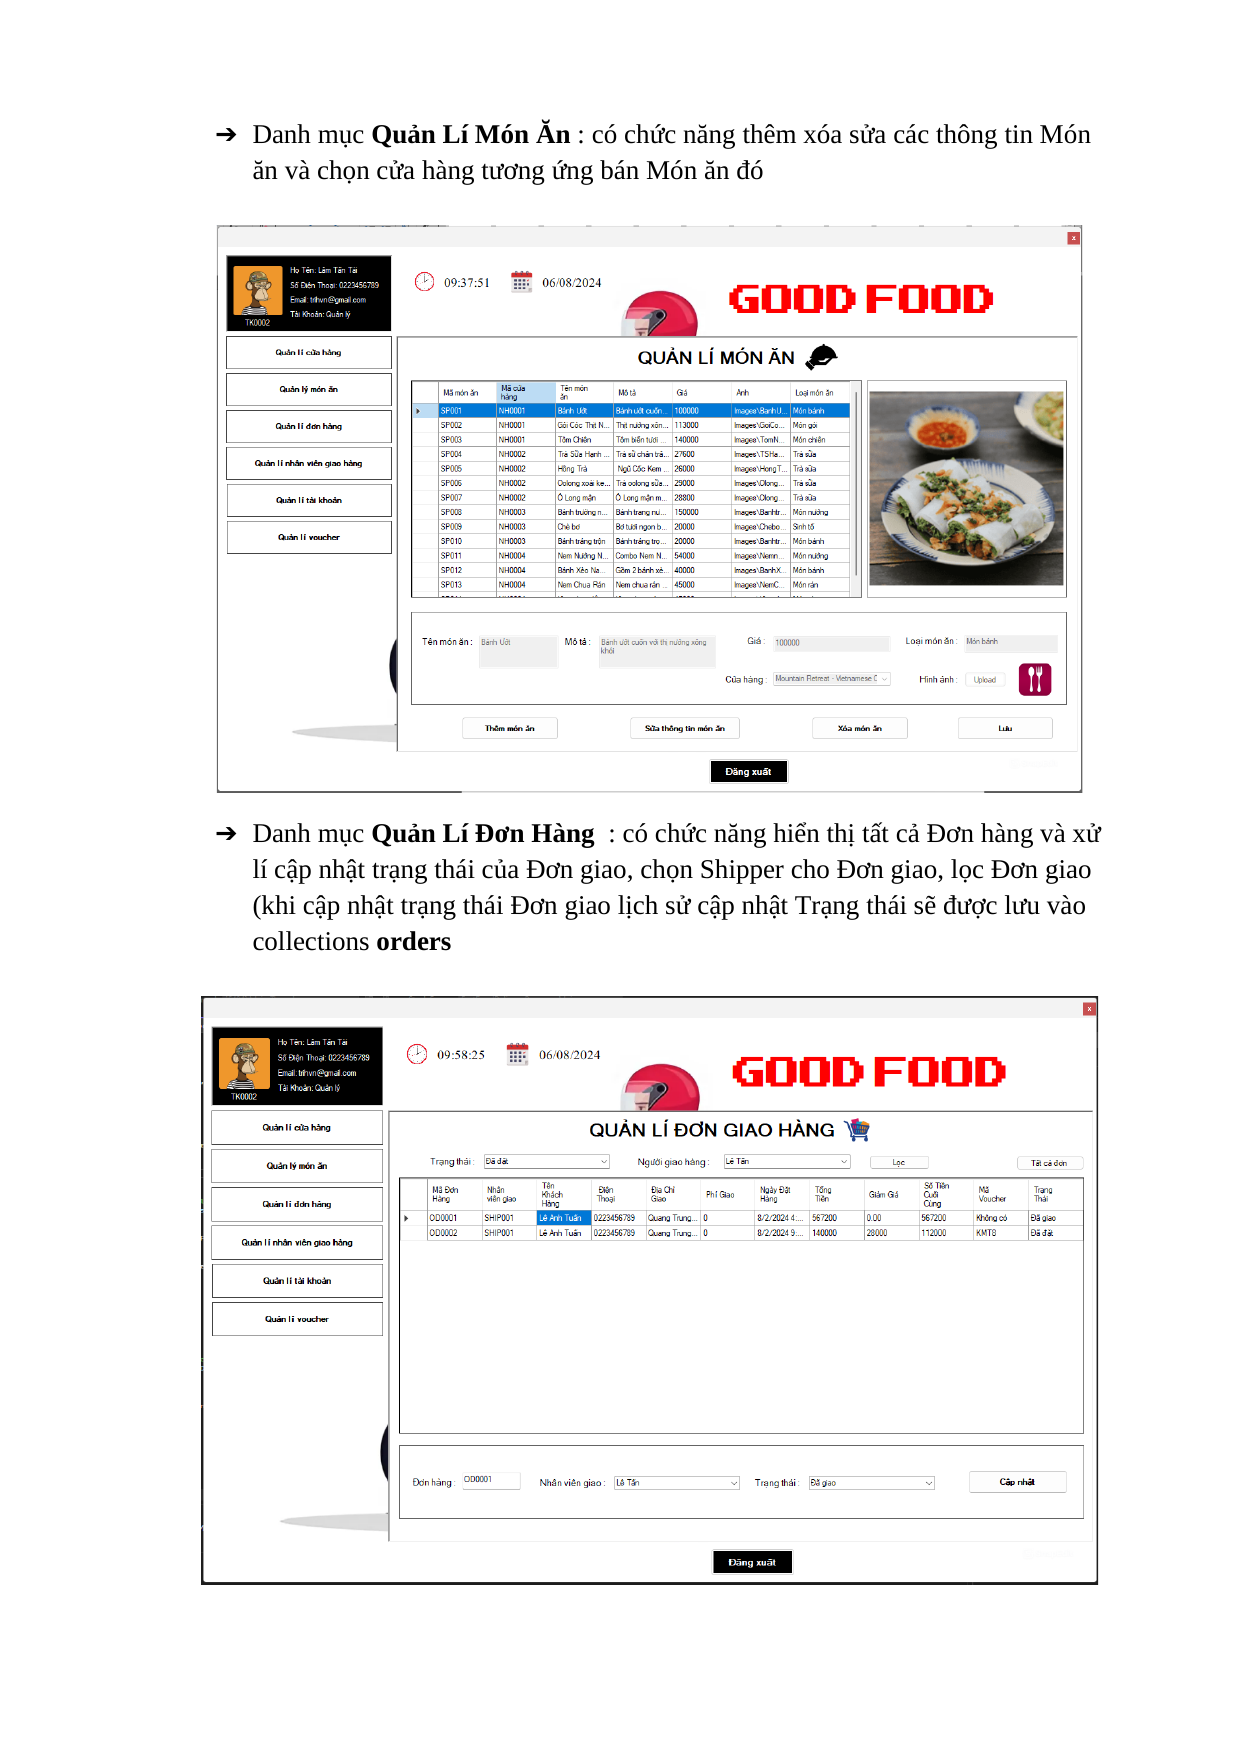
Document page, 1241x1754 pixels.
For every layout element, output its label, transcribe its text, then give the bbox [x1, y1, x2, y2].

picture [201, 996, 1099, 1585]
list Danh mục Quản Lí Món Ăn : có chức năng thêm xóa sửa các thông tin Món ăn và chọn cửa hàng tương ứng bán Món ăn đó [215, 118, 1122, 185]
list Danh mục Quản Lí Đơn Hàng : có chức năng hiển thị tất cả Đơn hàng và xử lí cập nhật trạng thái của Đơn giao, chọn Shipper cho Đơn giao, lọc Đơn giao (khi cập nhật trạng thái Đơn giao lịch sử cập nhật Trạng thái sẽ được lưu vào collections orders [215, 818, 1122, 956]
picture [216, 225, 1083, 793]
